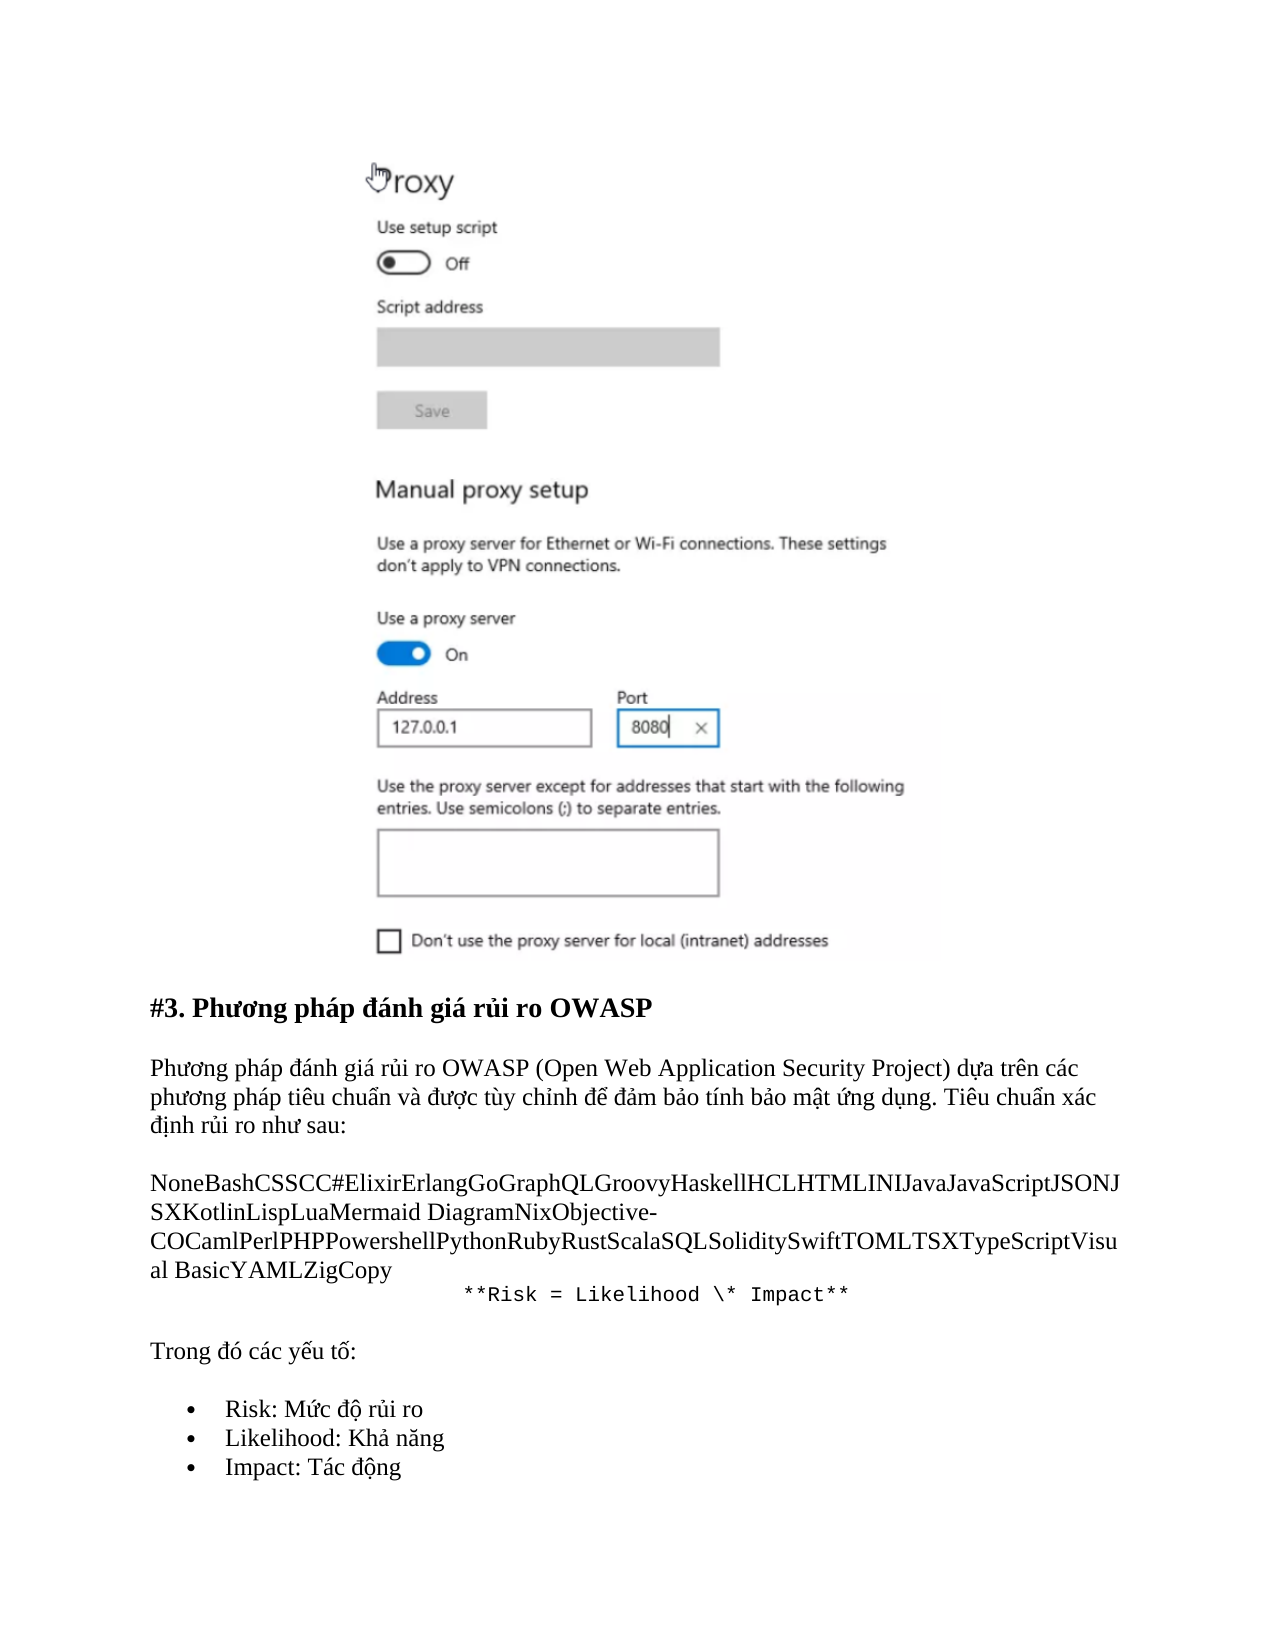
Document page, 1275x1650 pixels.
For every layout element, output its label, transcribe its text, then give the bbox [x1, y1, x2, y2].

list Impact: Tác động [187, 1452, 1125, 1481]
text NoneBashCSSCC#ElixirErlangGoGraphQLGroovyHaskellHCLHTMLINIJavaJavaScriptJSONJSXKotlinLispLuaMermaid DiagramNixObjective-COCamlPerlPHPPowershellPythonRubyRustScalaSQLSoliditySwiftTOMLTSXTypeScriptVisual BasicYAMLZigCopy [150, 1168, 1125, 1283]
list Likelihood: Khả năng [187, 1423, 1125, 1452]
text #3. Phương pháp đánh giá rủi ro OWASP [150, 992, 1125, 1024]
list Risk: Mức độ rủi ro [187, 1394, 1125, 1423]
picture [150, 150, 1125, 961]
text Trong đó các yếu tố: [150, 1336, 1125, 1365]
text Phương pháp đánh giá rủi ro OWASP (Open Web Application Security Project) dựa trên các phương pháp tiêu chuẩn và được tùy chỉnh để đảm bảo tính bảo mật ứng dụng. Tiêu chuẩn xác định rủi ro như sau: [150, 1053, 1125, 1139]
text **Risk = Likelihood \* Impact** [150, 1283, 1125, 1307]
